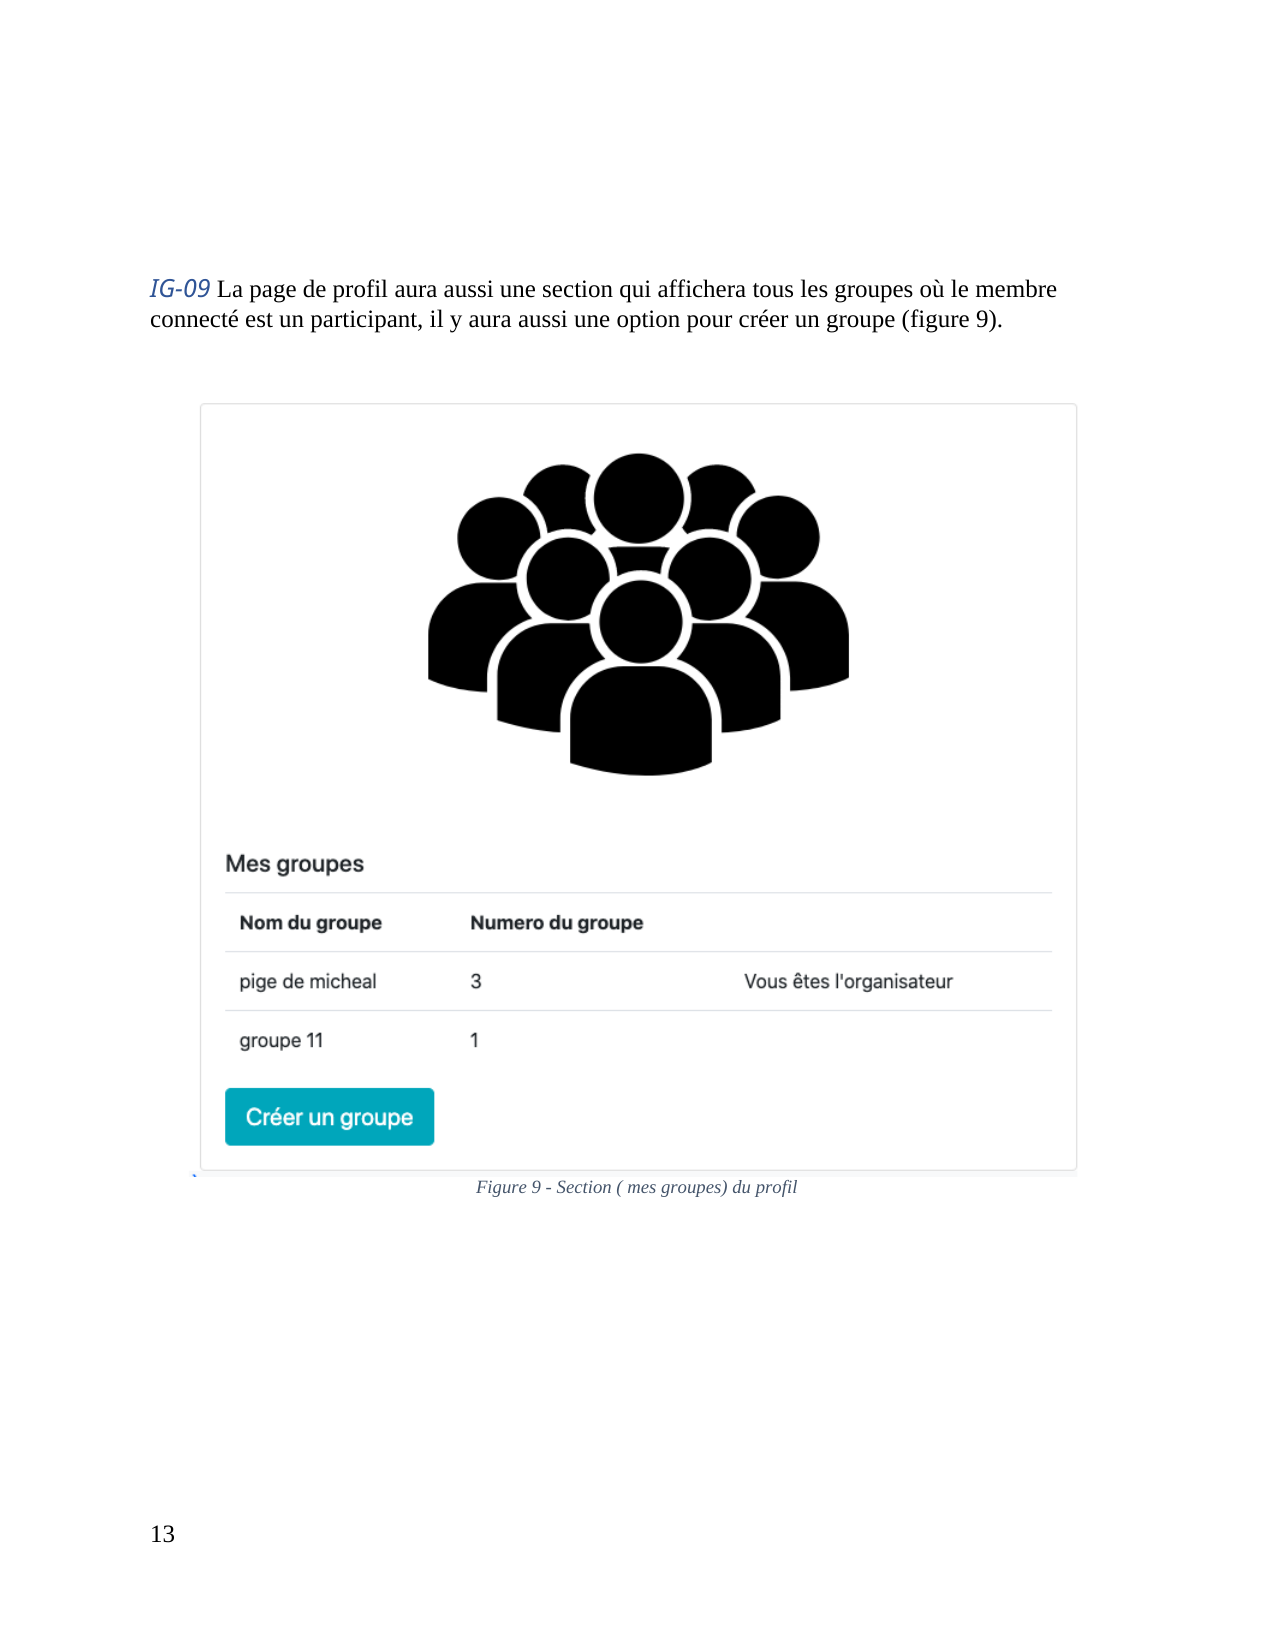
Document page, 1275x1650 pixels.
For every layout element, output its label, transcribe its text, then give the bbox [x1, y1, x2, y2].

text IG-09 La page de profil aura aussi une section qui affichera tous les groupes où le membre connecté est un participant, il y aura aussi une option pour créer un groupe (figure 9). [150, 270, 1125, 333]
picture [188, 390, 1087, 1177]
text Figure 9 - Section ( mes groupes) du profil [150, 1176, 1125, 1198]
